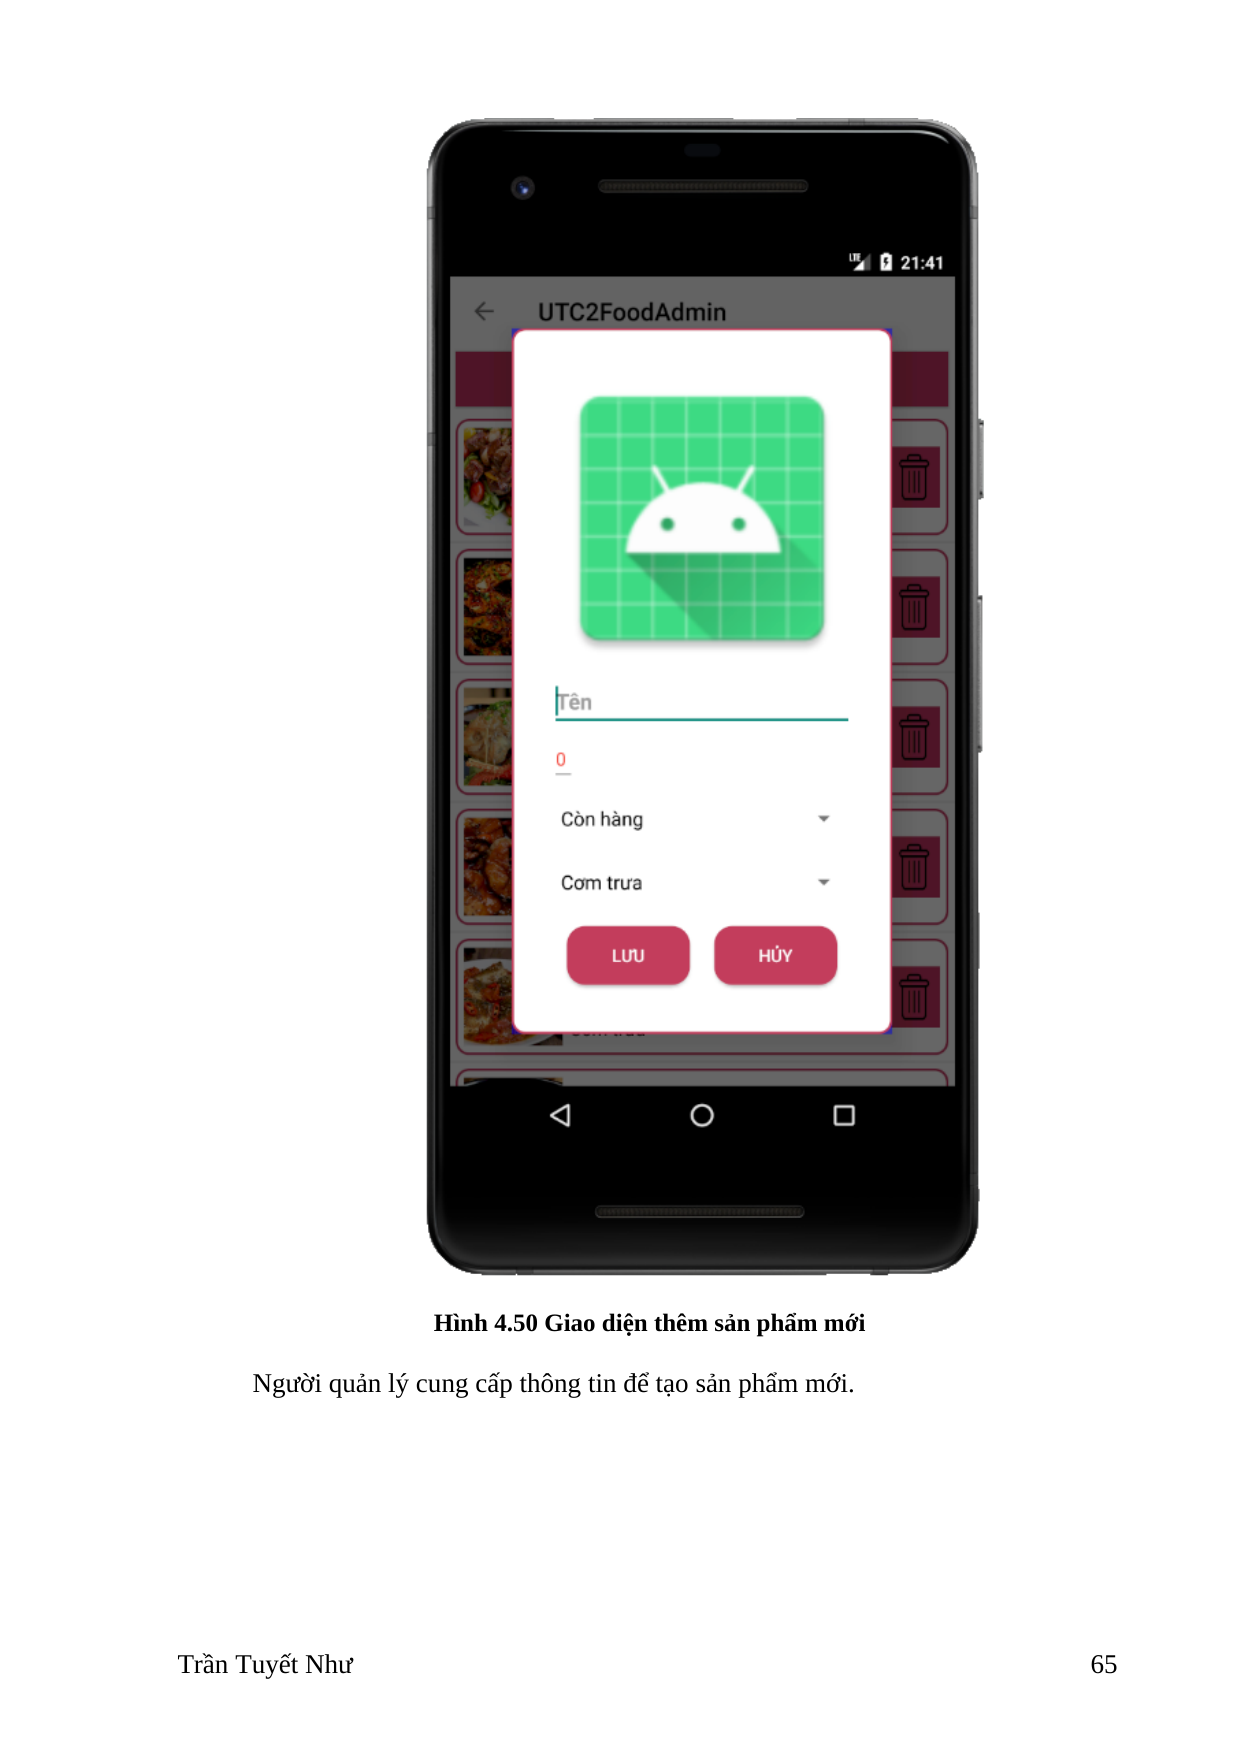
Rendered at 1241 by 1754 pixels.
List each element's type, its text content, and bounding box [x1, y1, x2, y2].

picture [386, 118, 988, 1300]
text Người quản lý cung cấp thông tin để tạo sản phẩm mới. [177, 1367, 1122, 1398]
